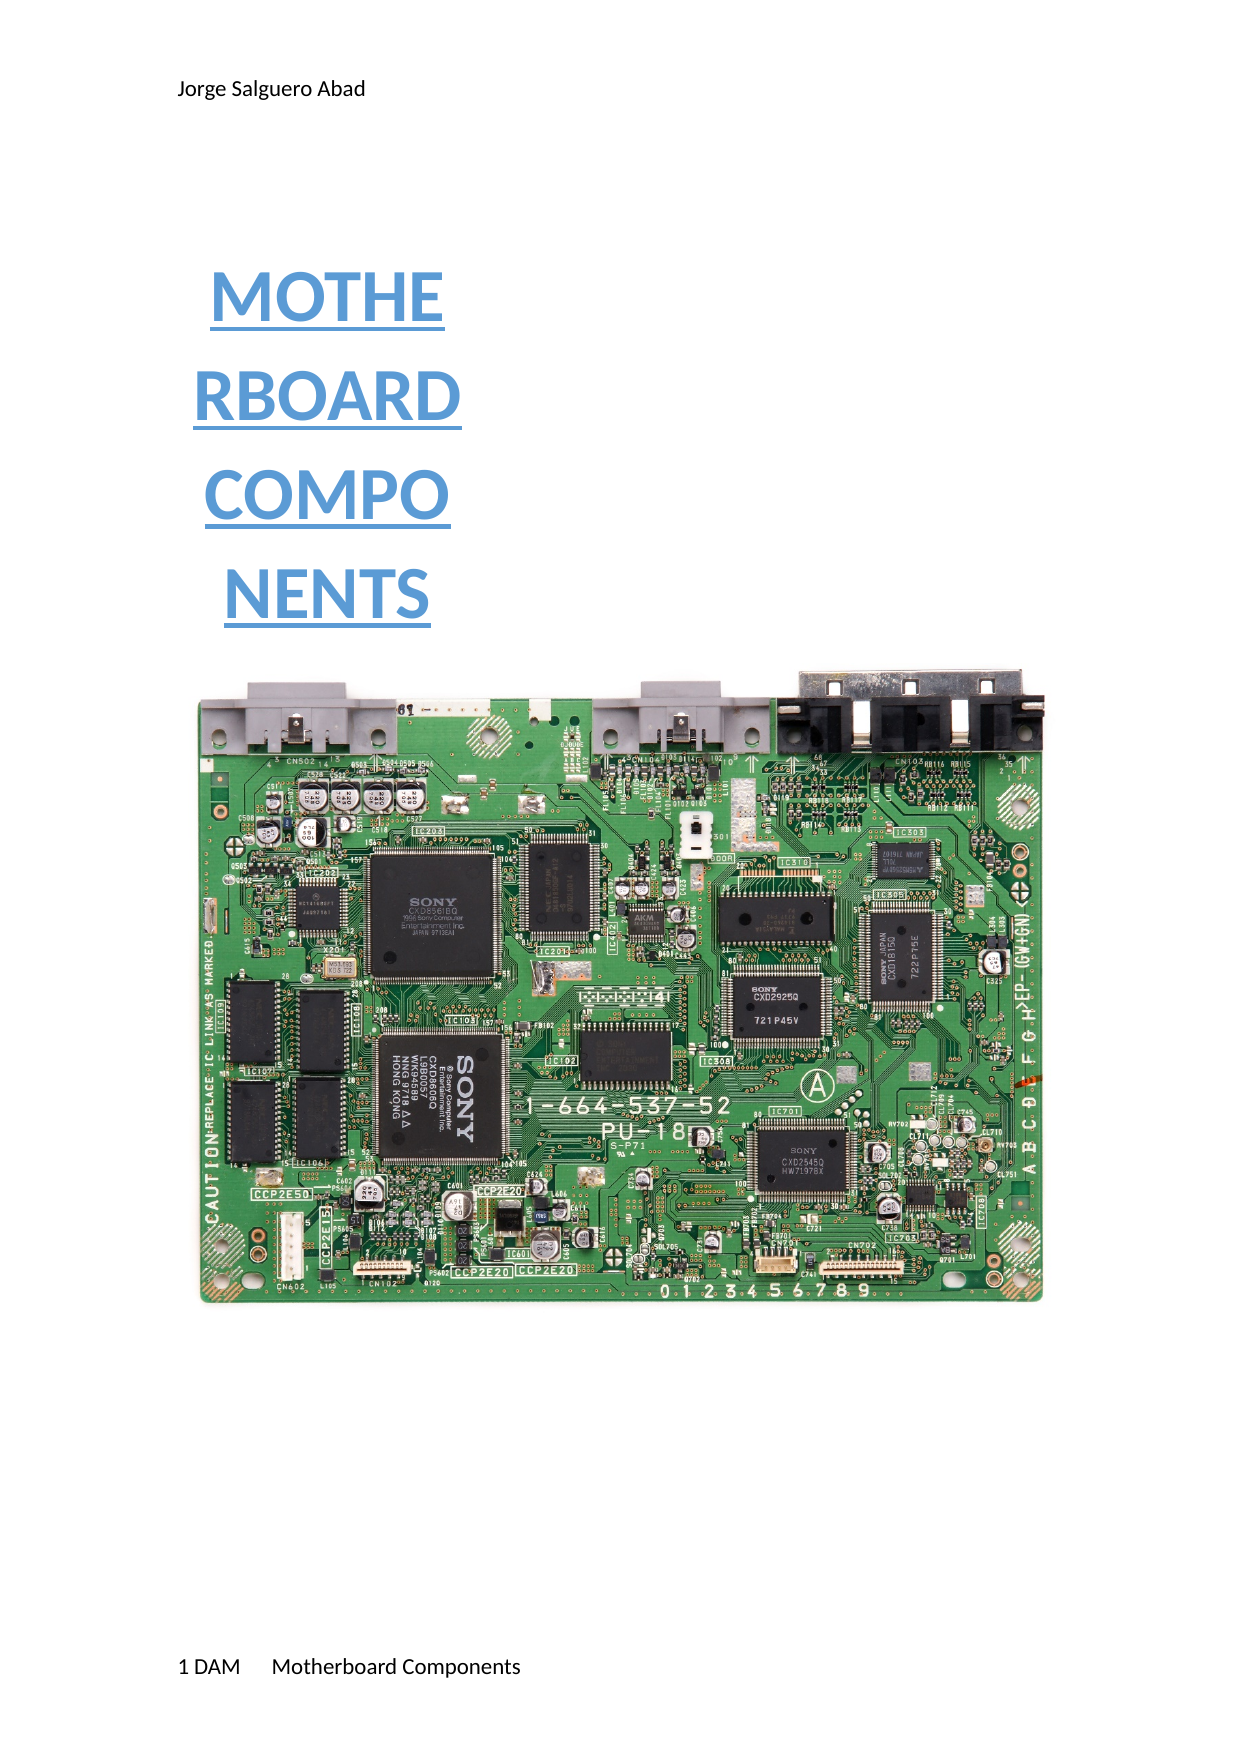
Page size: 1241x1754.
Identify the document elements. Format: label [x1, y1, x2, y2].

picture [177, 663, 1064, 1323]
